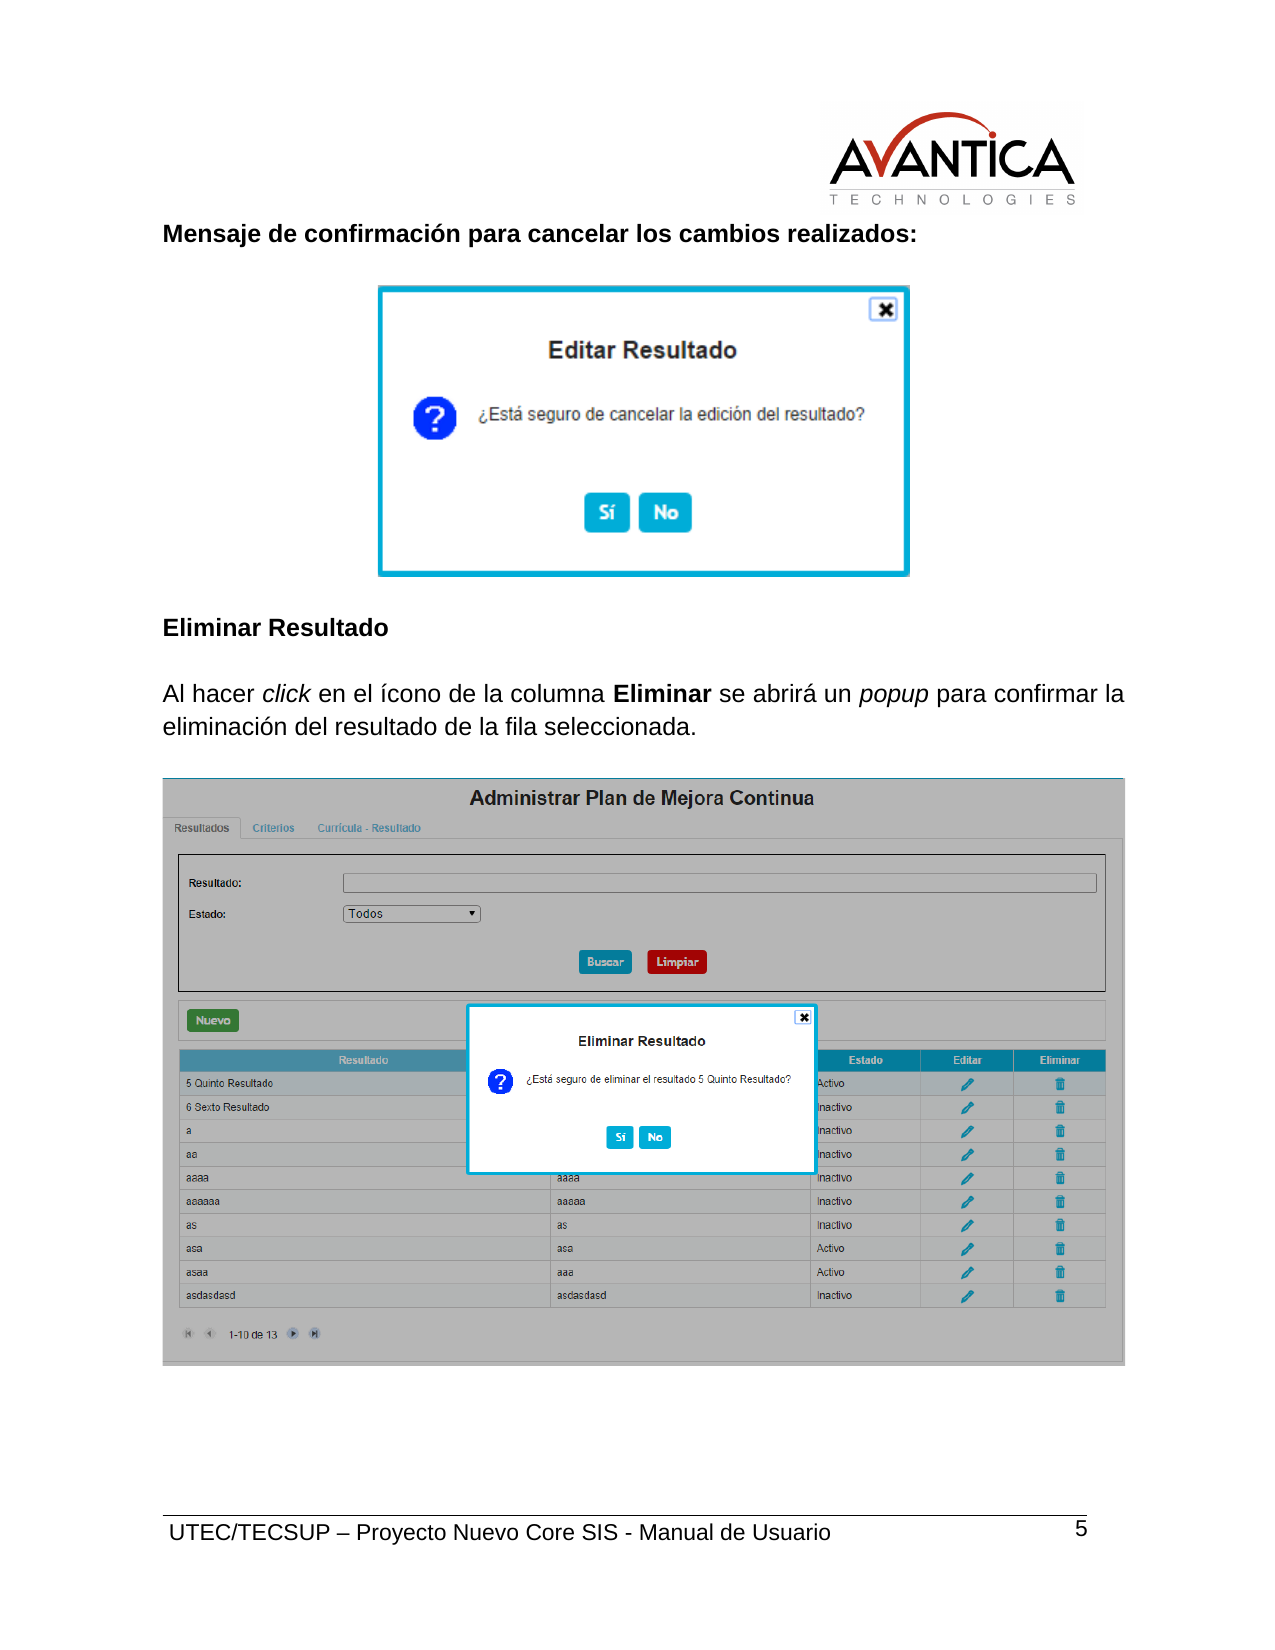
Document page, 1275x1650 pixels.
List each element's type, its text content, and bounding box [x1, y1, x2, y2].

text Mensaje de confirmación para cancelar los cambios realizados: [162, 219, 1125, 248]
picture [162, 778, 1125, 1366]
text Eliminar Resultado [162, 613, 1125, 642]
picture [377, 285, 910, 290]
picture [820, 101, 1084, 215]
picture [383, 293, 904, 570]
text Al hacer click en el ícono de la columna Eliminar se abrirá un popup para confirmar la eliminación del resultado de la fila seleccionada. [162, 679, 1125, 741]
